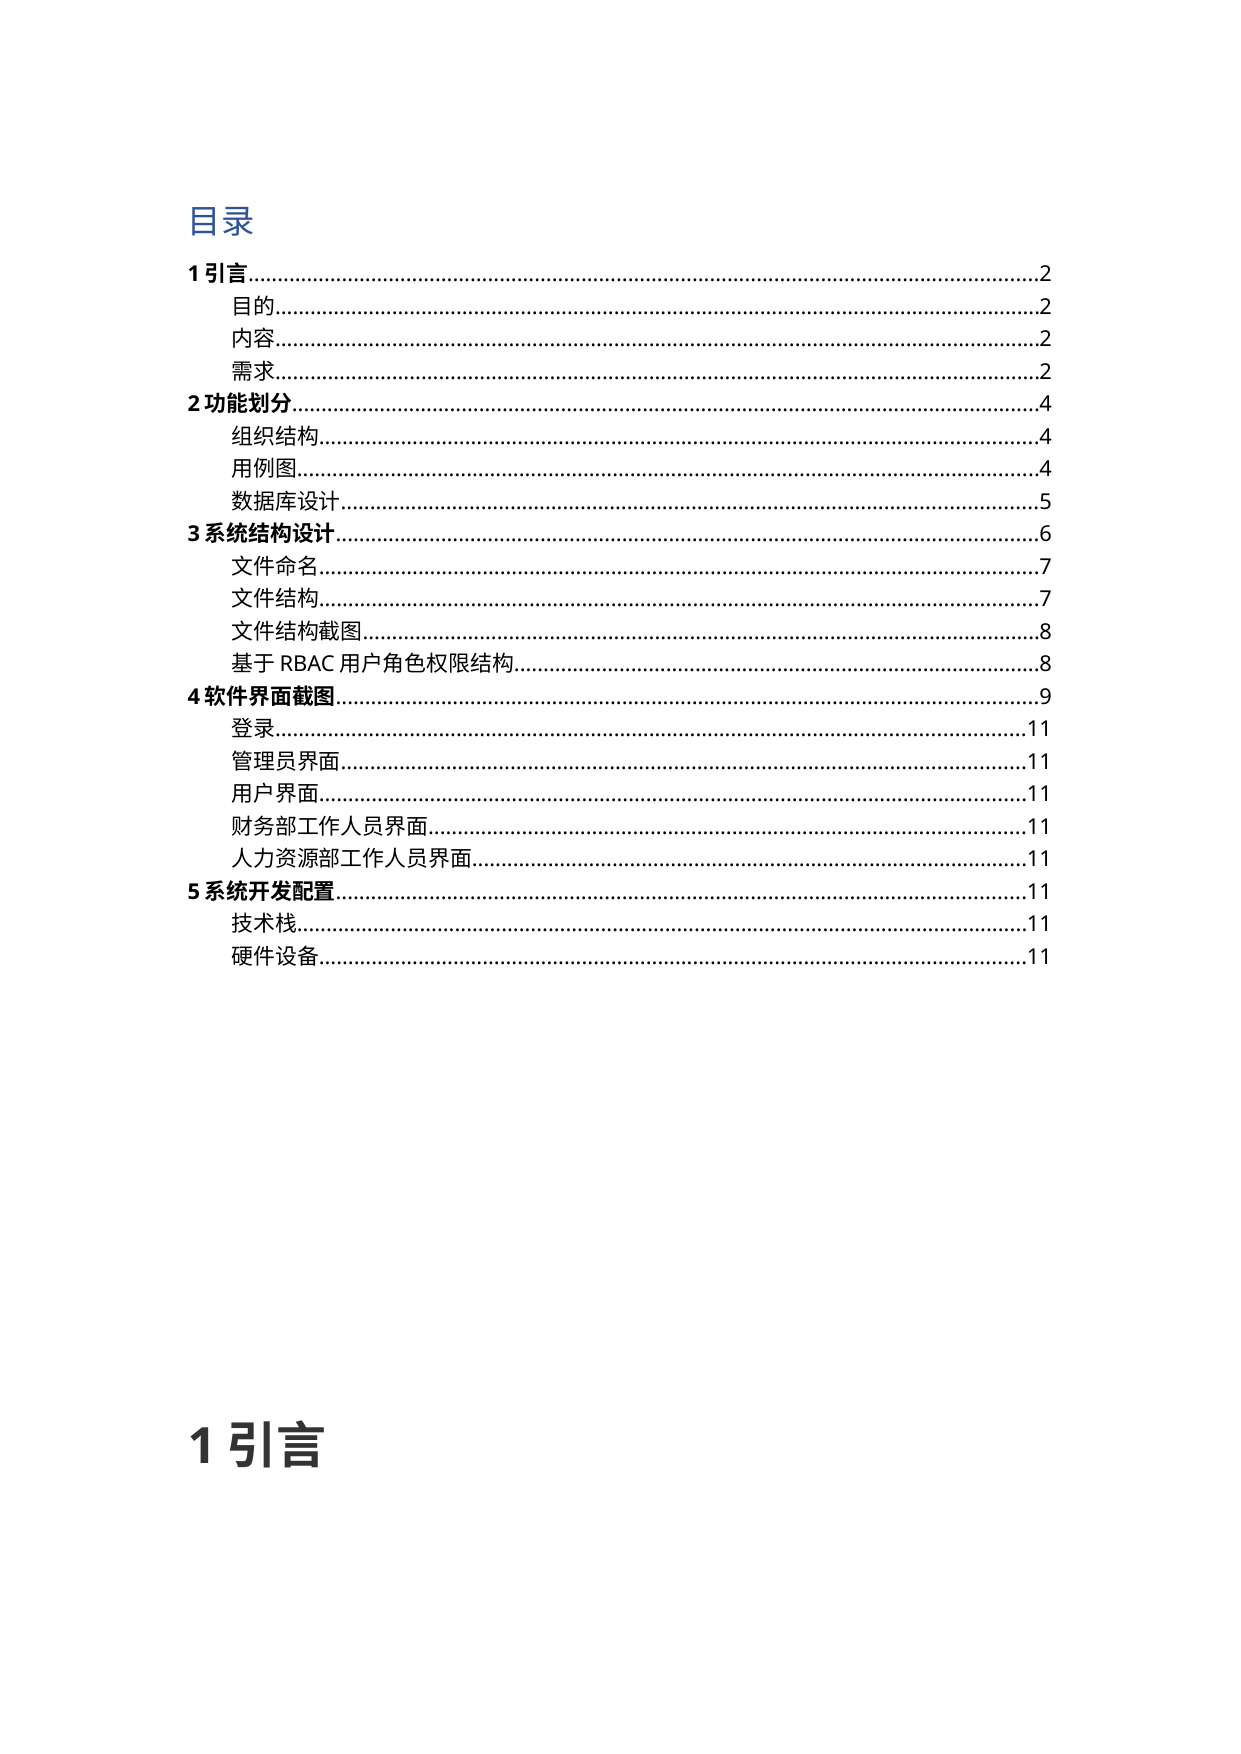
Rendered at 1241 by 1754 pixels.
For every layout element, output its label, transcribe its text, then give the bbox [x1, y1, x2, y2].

text 1引言 [187, 1393, 1053, 1491]
